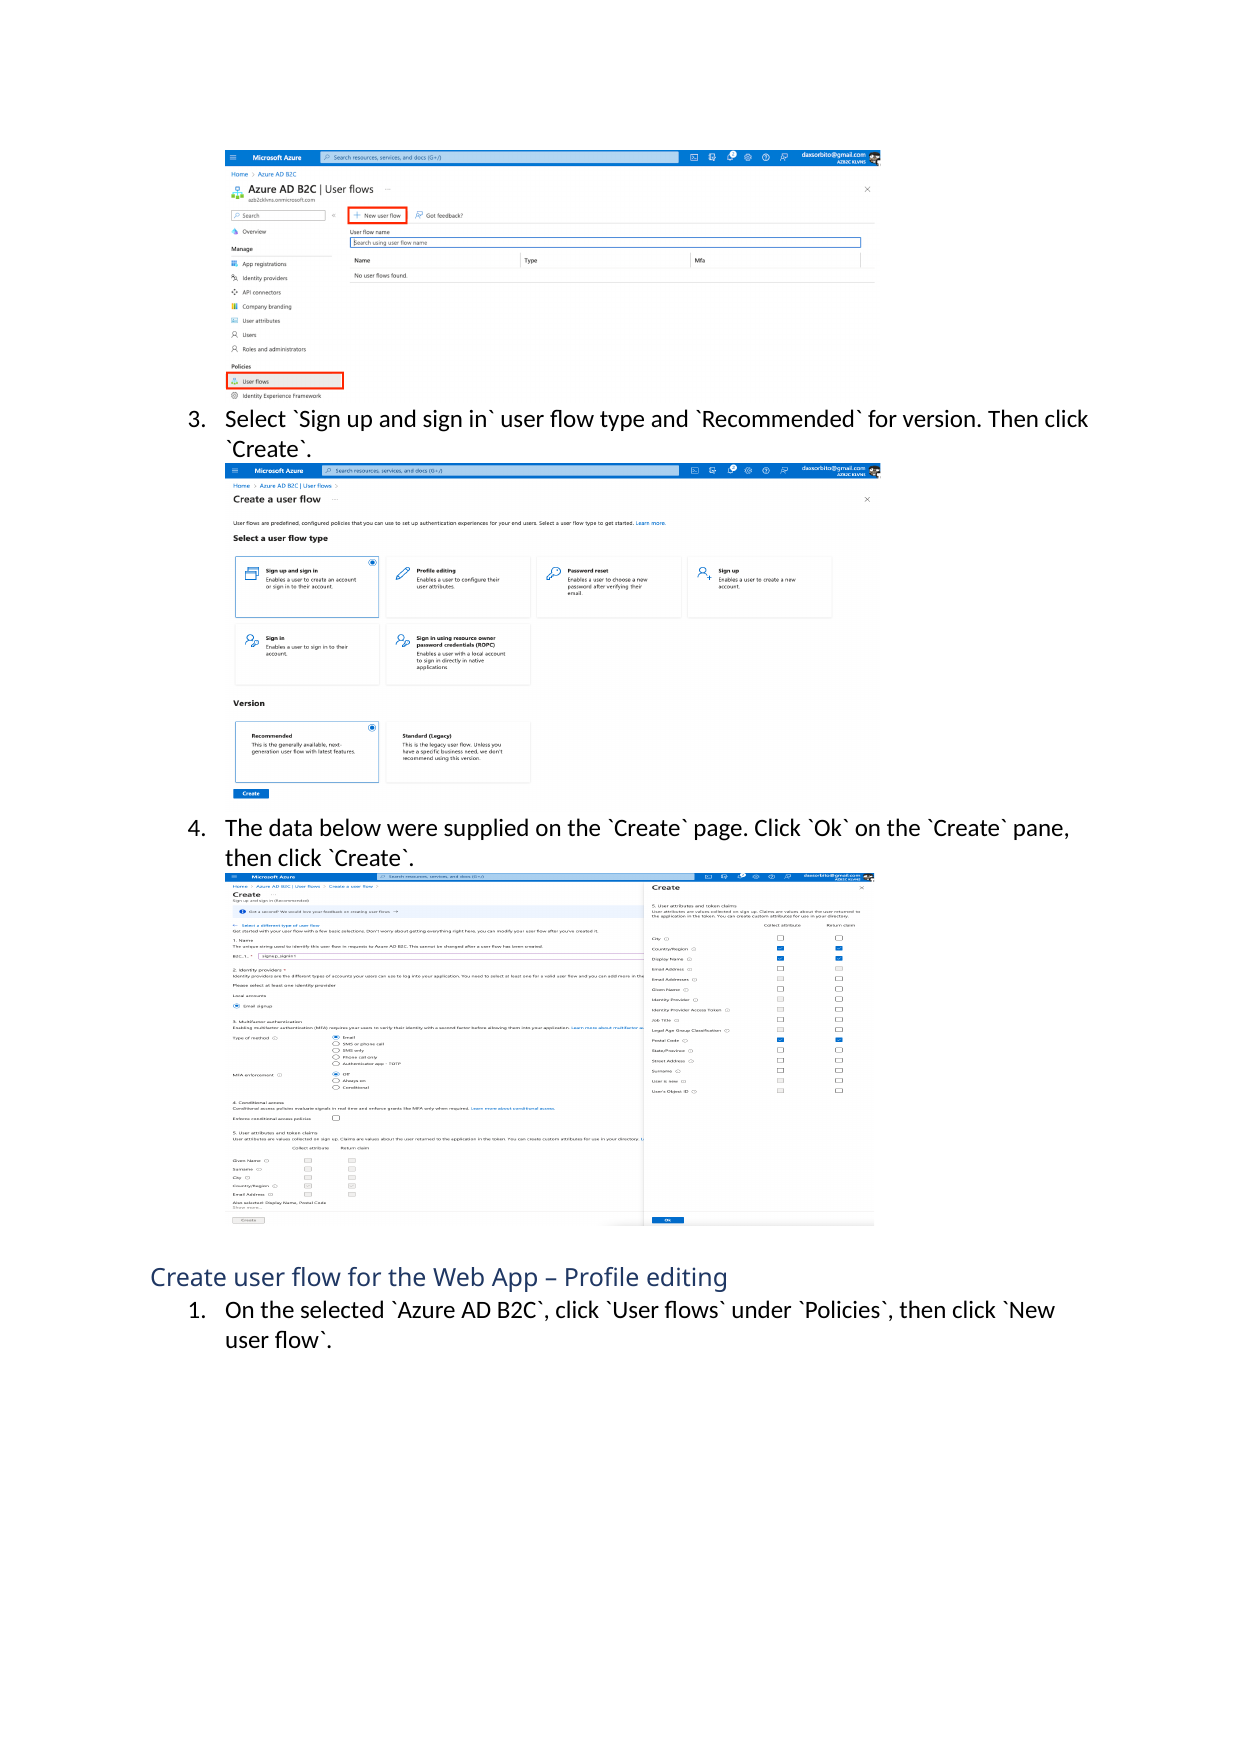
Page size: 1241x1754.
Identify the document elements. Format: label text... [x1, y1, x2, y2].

list Select `Sign up and sign in` user flow type and `Recommended` for version. Then click `Create`. [187, 403, 1090, 464]
picture [225, 150, 881, 403]
list The data below were supplied on the `Create` page. Click `Ok` on the `Create` pane, then click `Create`. [187, 812, 1090, 873]
list On the selected `Azure AD B2C`, click `User flows` under `Policies`, then click `New user flow`. [187, 1294, 1090, 1355]
picture [225, 463, 881, 812]
subtitle Create user flow for the Web App – Profile editing [150, 1260, 1090, 1294]
picture [225, 873, 875, 1226]
